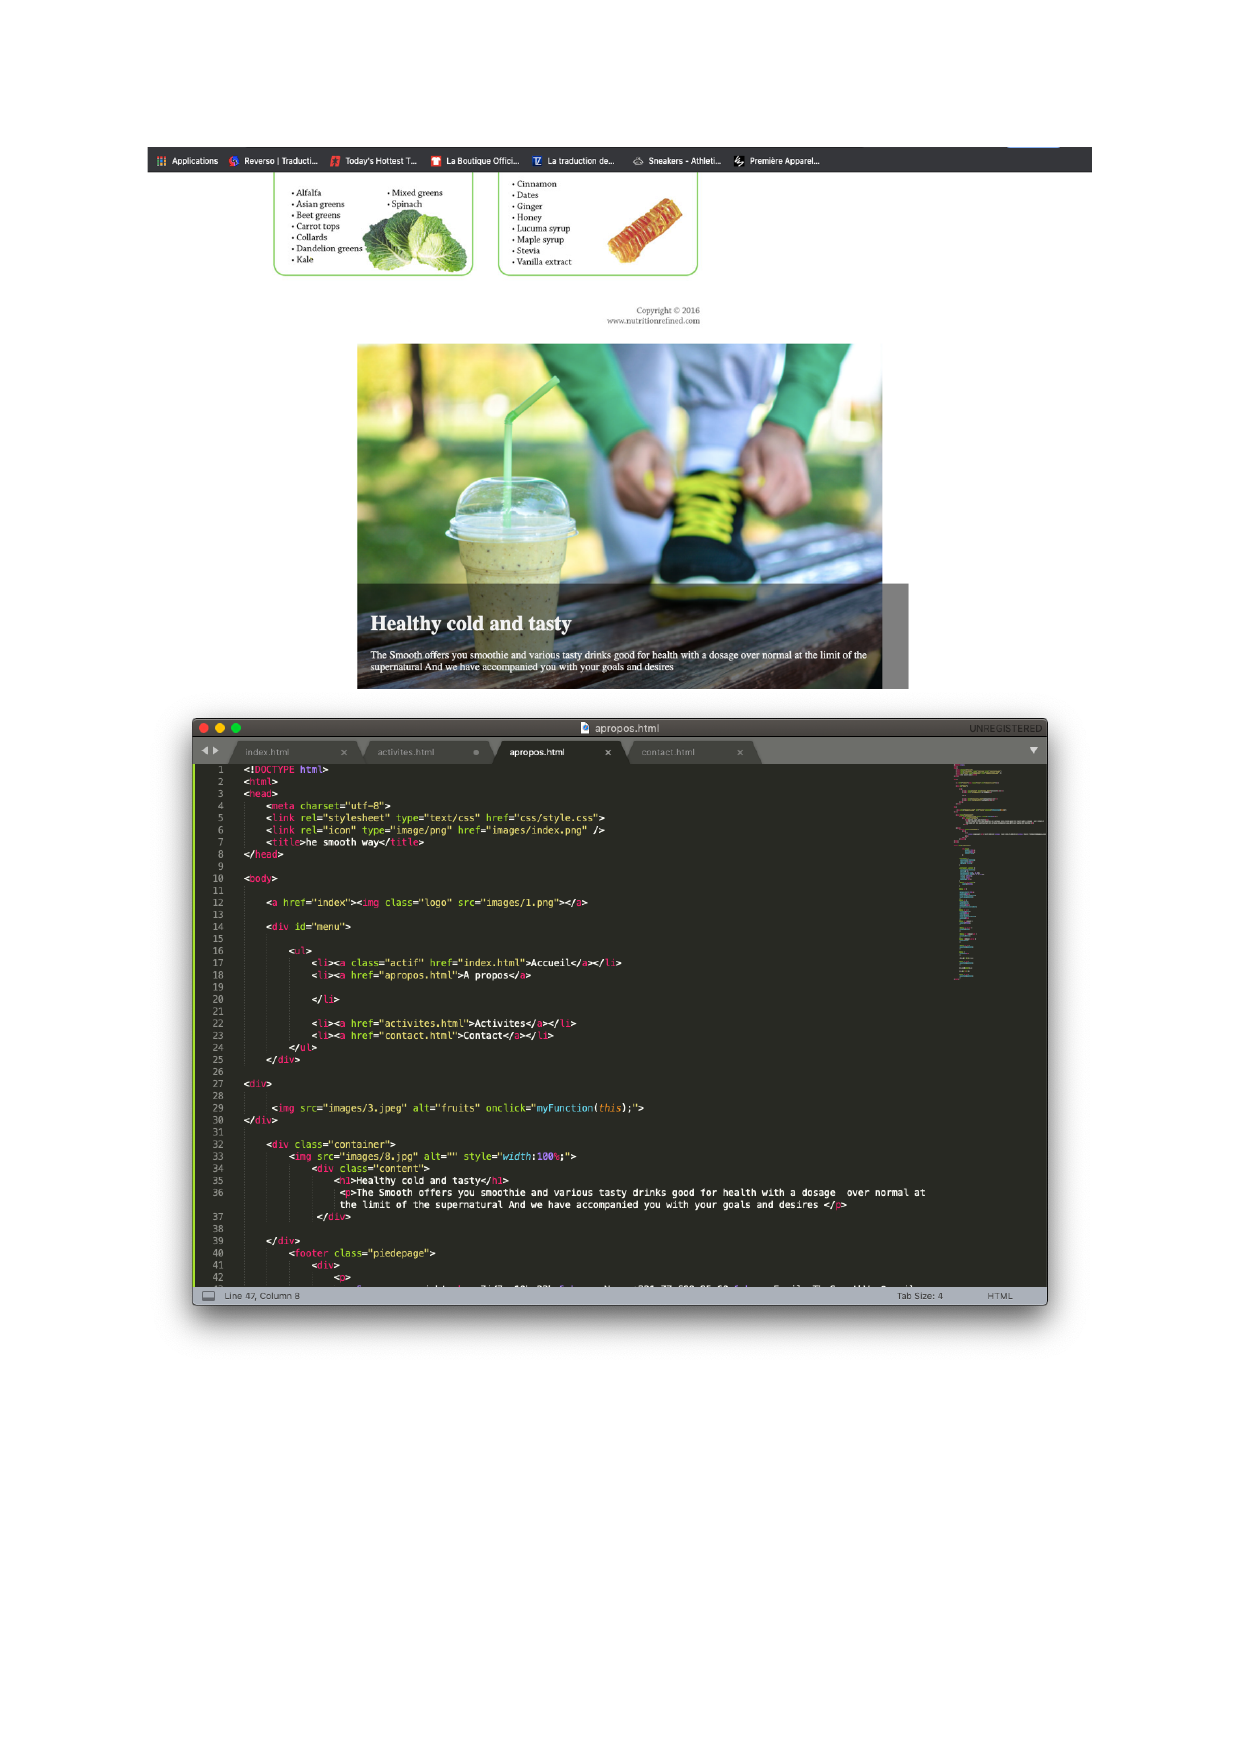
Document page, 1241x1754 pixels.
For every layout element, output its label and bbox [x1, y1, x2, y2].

picture [147, 147, 1092, 1364]
